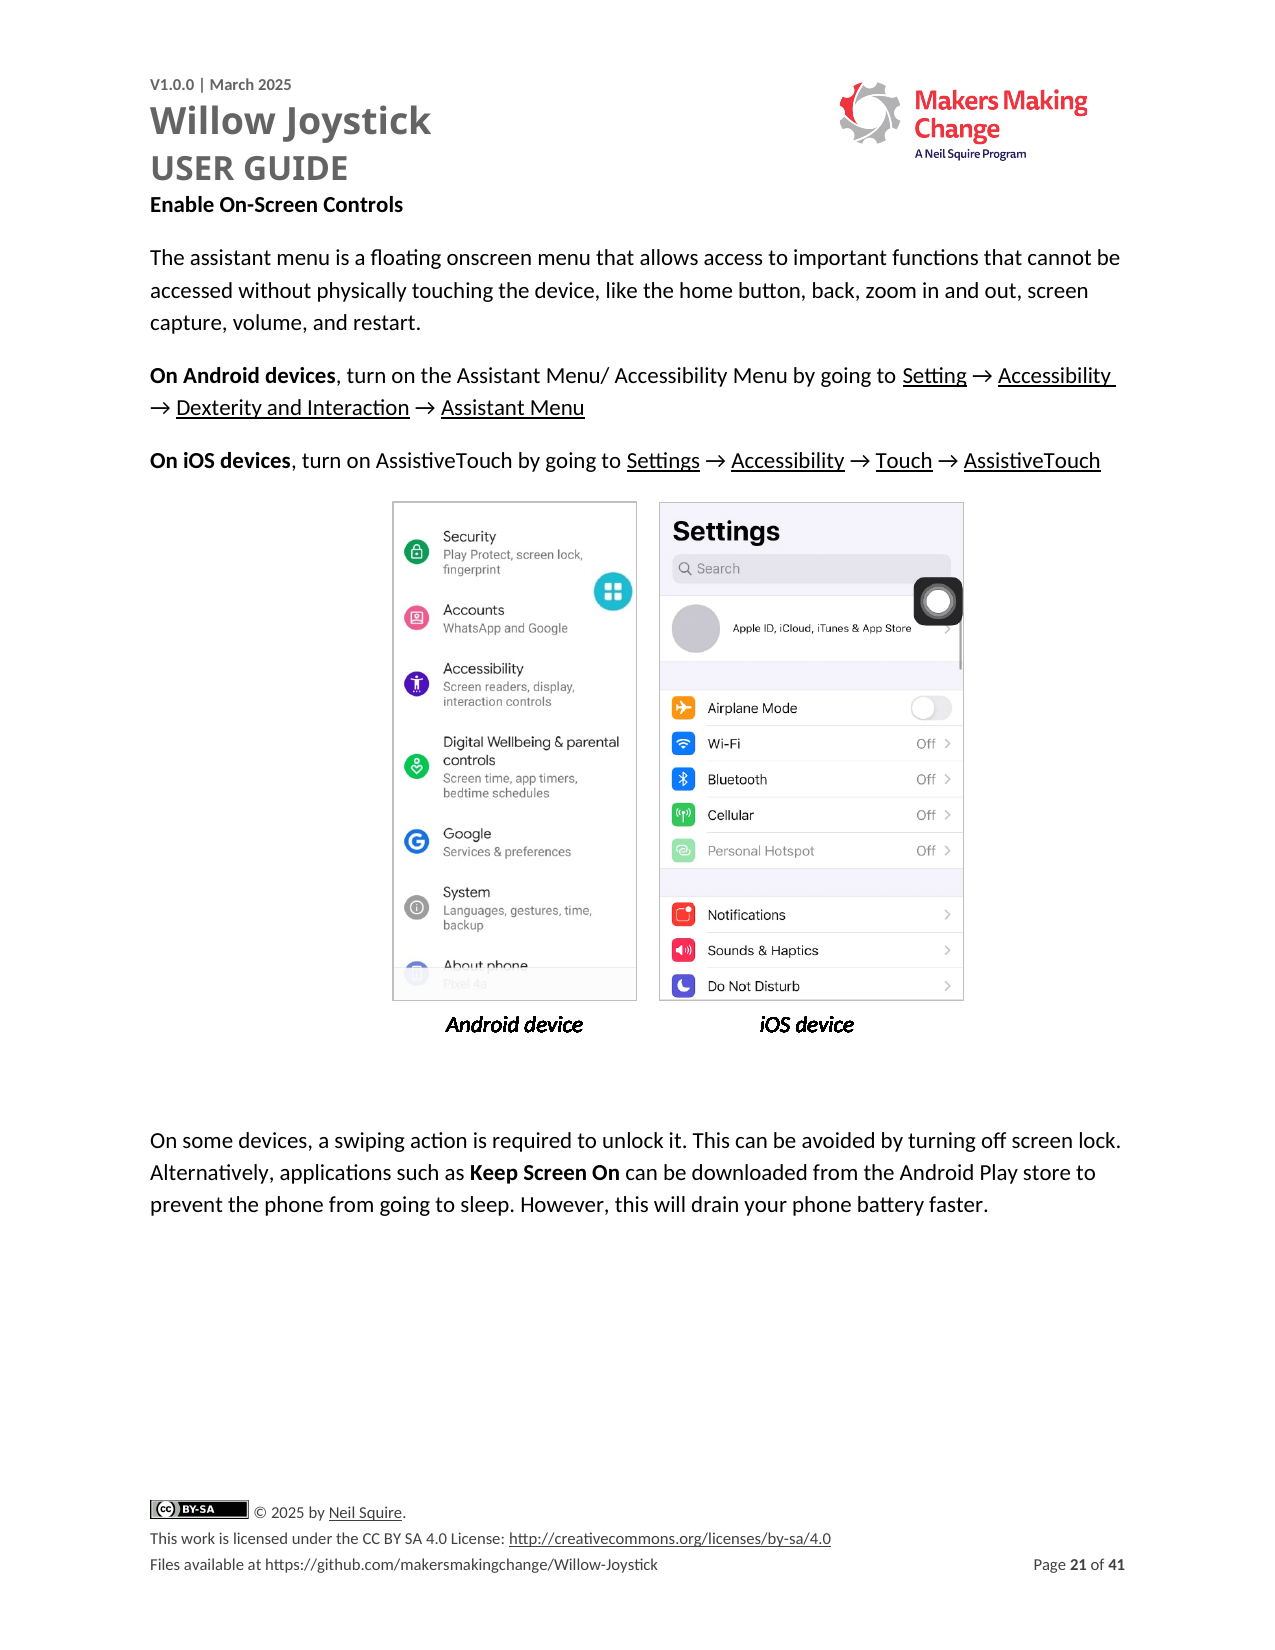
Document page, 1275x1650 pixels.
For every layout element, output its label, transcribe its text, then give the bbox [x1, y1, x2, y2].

picture [394, 503, 636, 1000]
text On some devices, a swiping action is required to unlock it. This can be avoided by turning off screen lock. Alternatively, applications such as Keep Screen On can be downloaded from the Android Play store to prevent the phone from going to sleep. However, this will drain your phone battery faster. [150, 1126, 1125, 1218]
picture [839, 82, 1088, 161]
picture [150, 1500, 249, 1519]
text Enable On-Screen Controls [150, 191, 1125, 218]
text The assistant menu is a floating onscreen menu that allows access to important functions that cannot be accessed without physically touching the device, like the home button, back, zoom in and out, screen capture, volume, and restart. [150, 243, 1125, 336]
text On iOS devices, turn on AssistiveTouch by going to Settings → Accessibility → Touch → AssistiveTouch [150, 446, 1125, 474]
picture [660, 503, 963, 1000]
text On Android devices, turn on the Assistant Menu/ Accessibility Menu by going to Setting → Accessibility → Dexterity and Interaction → Assistant Menu [150, 361, 1125, 421]
